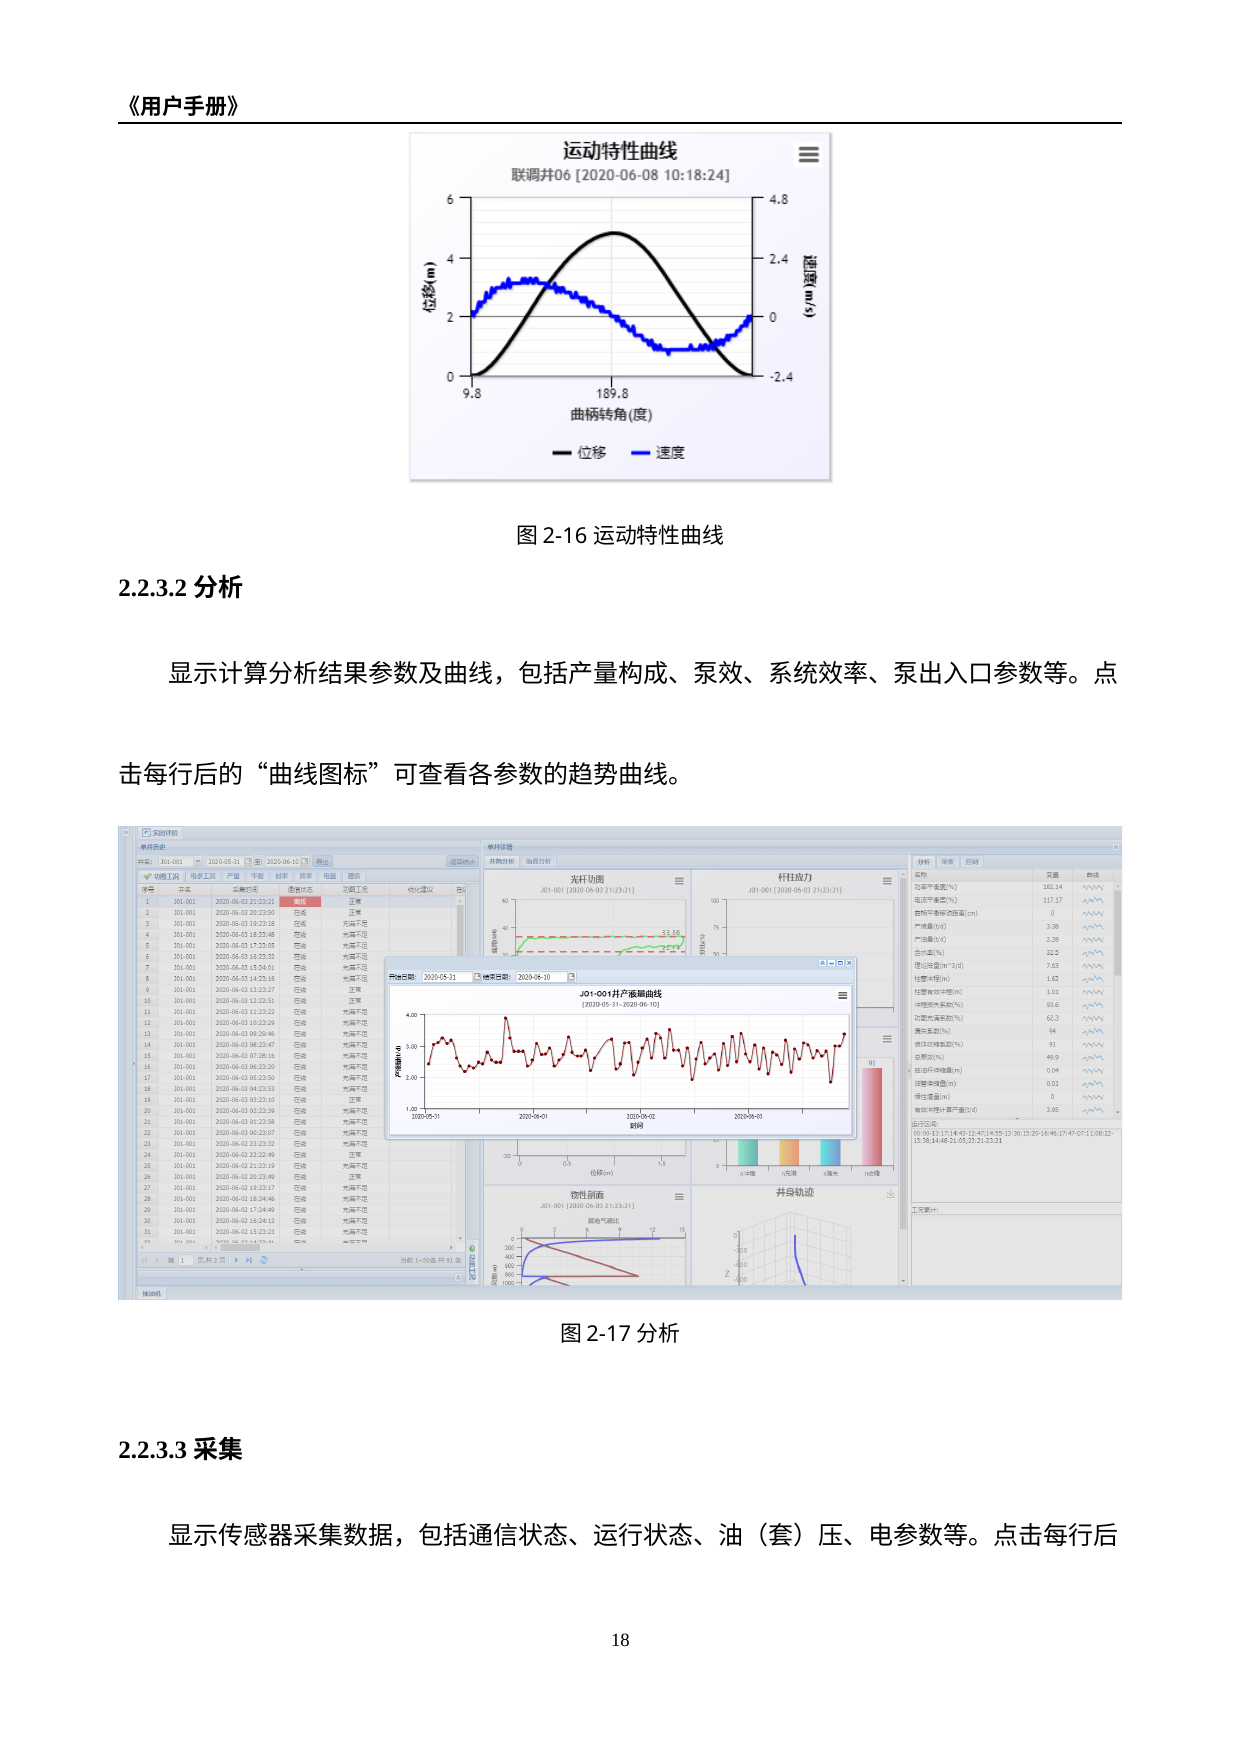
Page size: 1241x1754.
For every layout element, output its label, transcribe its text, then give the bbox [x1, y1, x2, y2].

text 图2-16 运动特性曲线 [118, 517, 1122, 551]
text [118, 1500, 1122, 1568]
subtitle 2.2.3.3 采集 [118, 1414, 1122, 1482]
subtitle 2.2.3.2 分析 [118, 551, 1122, 619]
text 显示计算分析结果参数及曲线，包括产量构成、泵效、系统效率、泵出入口参数等。点击每行后的“曲线图标”可查看各参数的趋势曲线。 [118, 637, 1122, 807]
picture [406, 129, 834, 484]
picture [118, 826, 1123, 1300]
text 图2-17 分析 [118, 1315, 1122, 1349]
